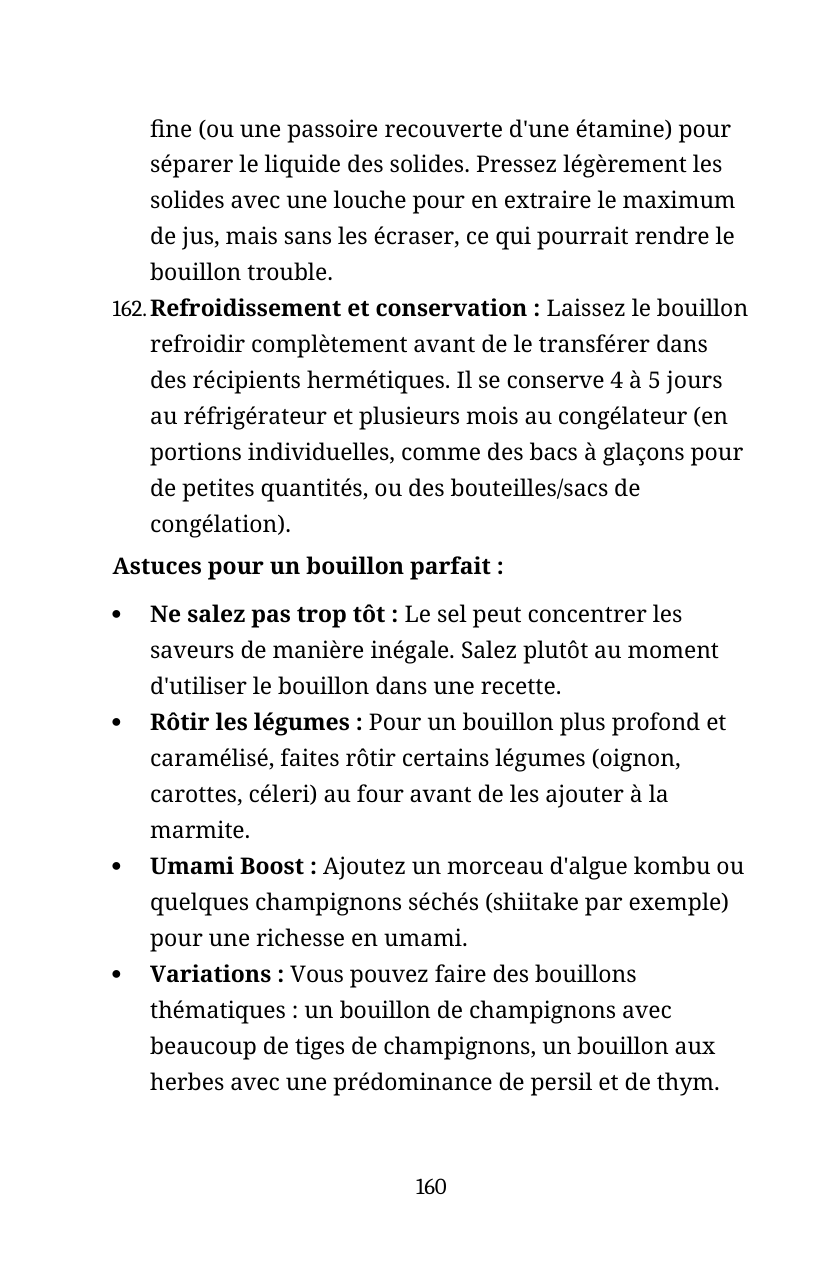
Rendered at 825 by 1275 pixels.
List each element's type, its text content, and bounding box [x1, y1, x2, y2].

text Astuces pour un bouillon parfait : [112, 550, 750, 581]
list Variations : Vous pouvez faire des bouillons thématiques : un bouillon de champignons avec beaucoup de tiges de champignons, un bouillon aux herbes avec une prédominance de persil et de thym. [112, 958, 750, 1097]
list Umami Boost : Ajoutez un morceau d'algue kombu ou quelques champignons séchés (shiitake par exemple) pour une richesse en umami. [112, 850, 750, 953]
list Ne salez pas trop tôt : Le sel peut concentrer les saveurs de manière inégale. Salez plutôt au moment d'utiliser le bouillon dans une recette. [112, 598, 750, 702]
list Refroidissement et conservation : Laissez le bouillon refroidir complètement avant de le transférer dans des récipients hermétiques. Il se conserve 4 à 5 jours au réfrigérateur et plusieurs mois au congélateur (en portions individuelles, comme des bacs à glaçons pour de petites quantités, ou des bouteilles/sacs de congélation). [112, 292, 750, 539]
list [112, 112, 750, 287]
list Rôtir les légumes : Pour un bouillon plus profond et caramélisé, faites rôtir certains légumes (oignon, carottes, céleri) au four avant de les ajouter à la marmite. [112, 706, 750, 845]
